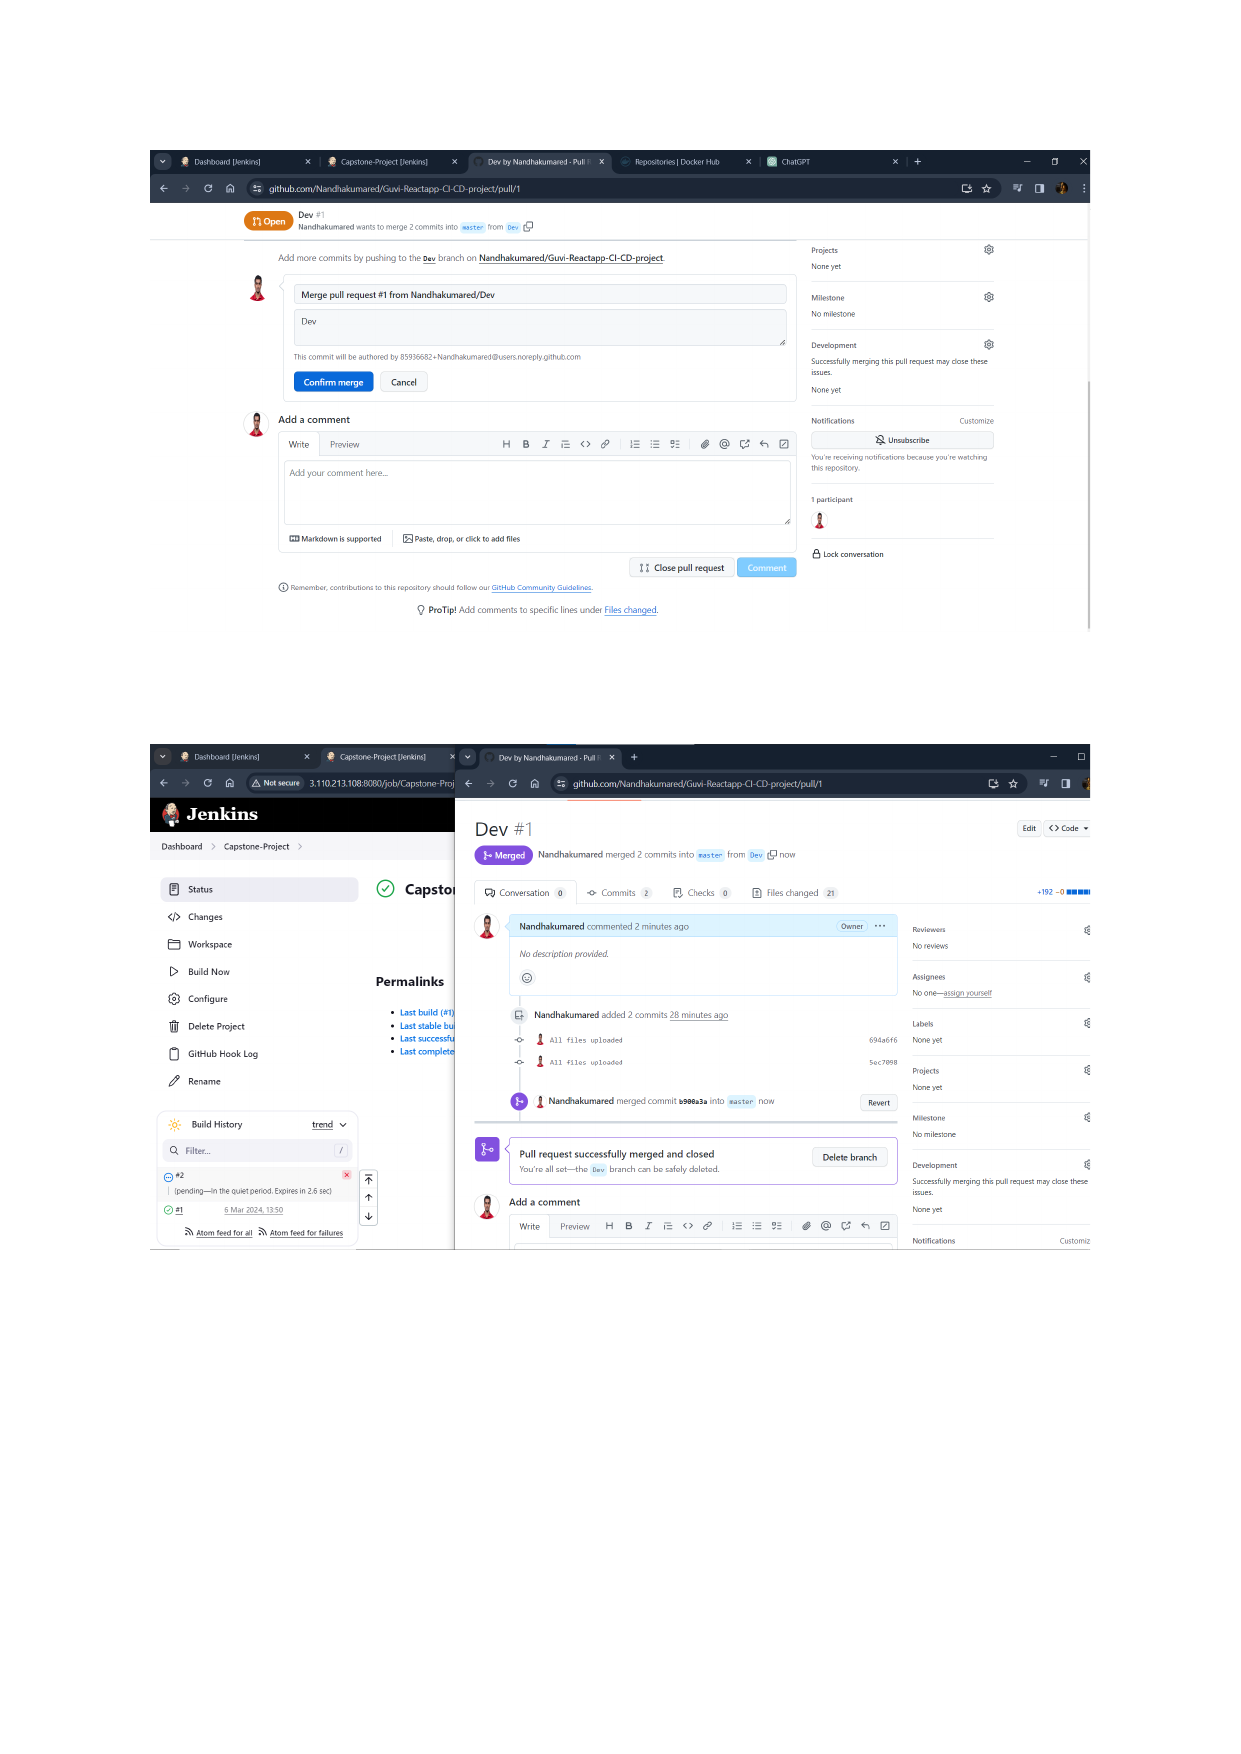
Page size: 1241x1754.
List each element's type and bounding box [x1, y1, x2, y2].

picture [150, 744, 1091, 1250]
picture [150, 150, 1091, 632]
